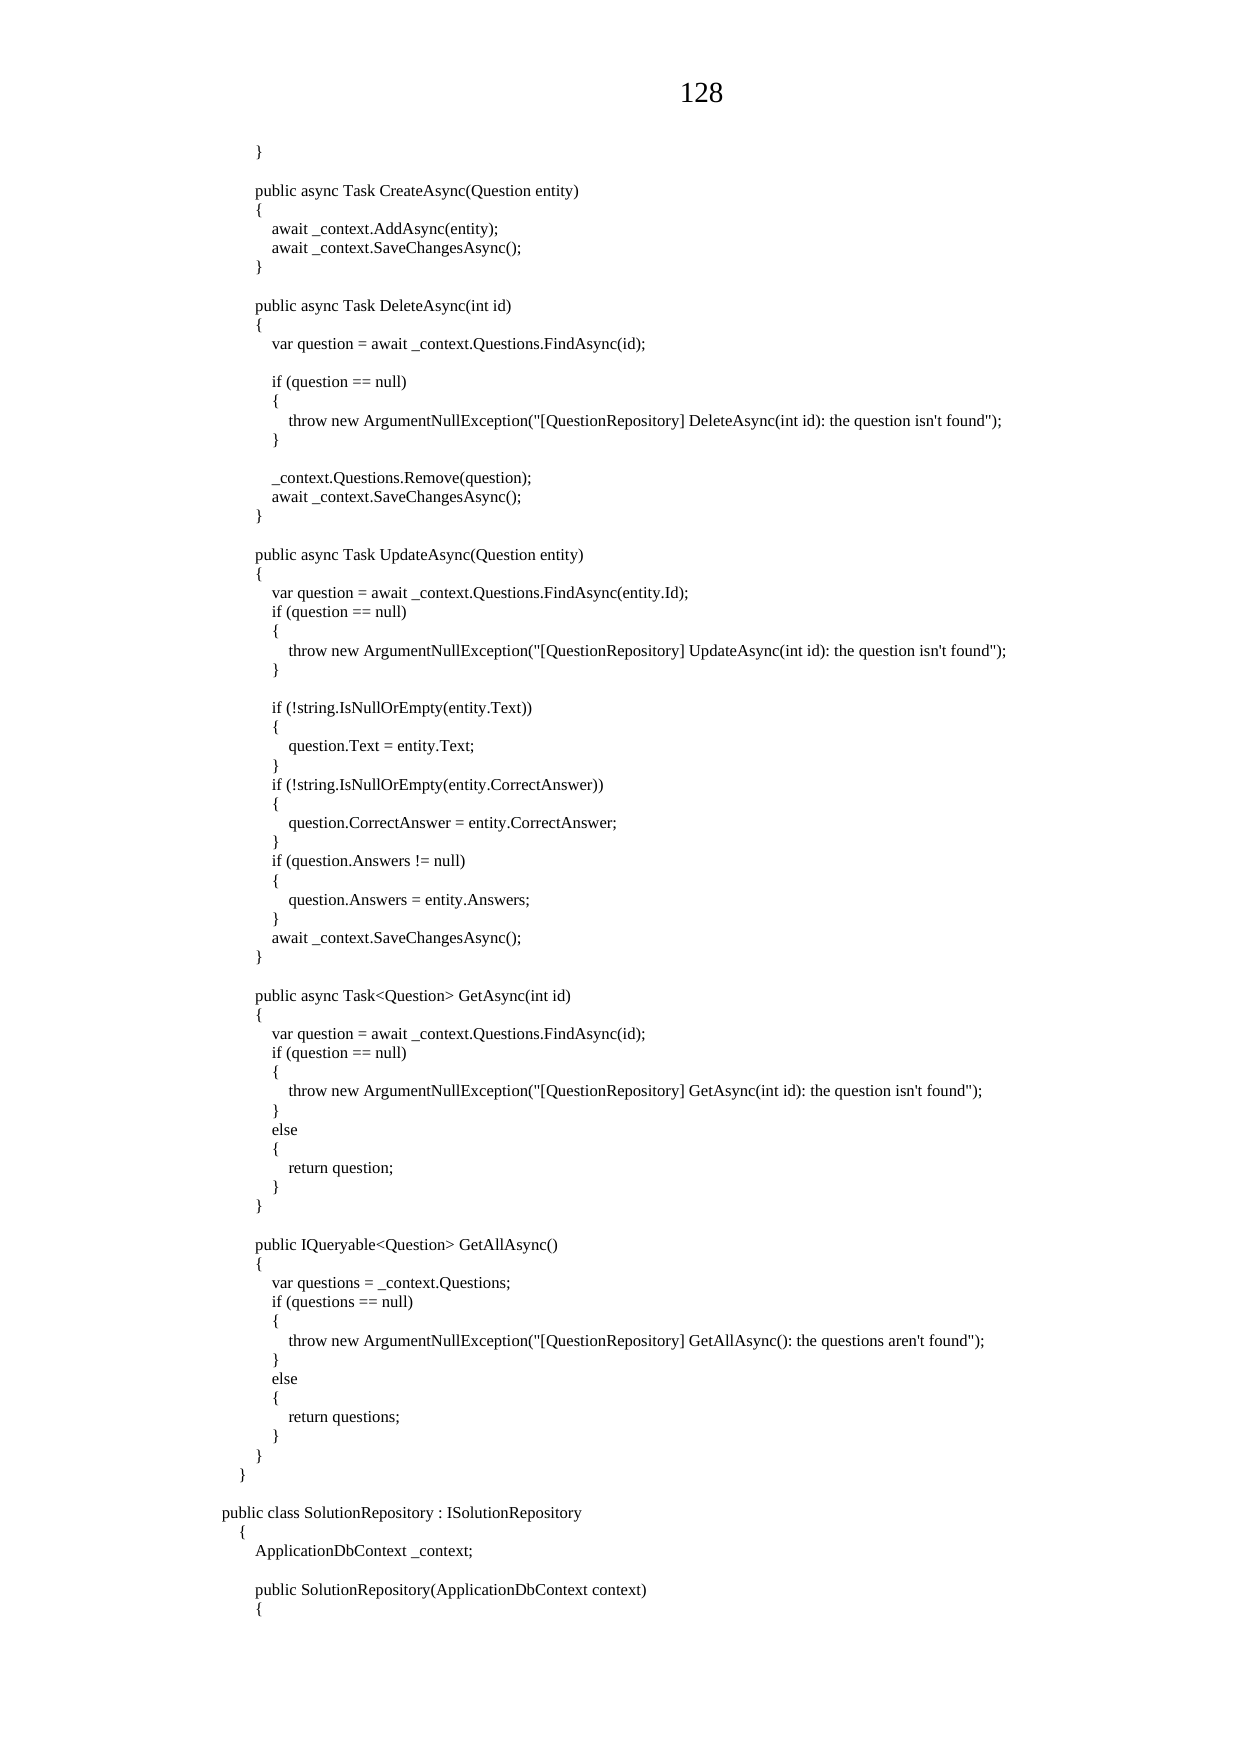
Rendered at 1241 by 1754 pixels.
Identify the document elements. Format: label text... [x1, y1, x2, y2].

list { [148, 794, 1181, 813]
list if (question == null) [148, 372, 1181, 391]
list } [148, 429, 1181, 449]
list public async Task DeleteAsync(int id) [148, 295, 1181, 314]
list if (question == null) [148, 602, 1181, 621]
list { [148, 1062, 1181, 1081]
list public SolutionRepository(ApplicationDbContext context) [148, 1579, 1181, 1599]
list { [148, 870, 1181, 889]
list public async Task<Question> GetAsync(int id) [148, 985, 1181, 1004]
list { [148, 1004, 1181, 1024]
list } [148, 257, 1181, 276]
list { [148, 1254, 1181, 1273]
list return question; [148, 1158, 1181, 1177]
list } [148, 832, 1181, 851]
list throw new ArgumentNullException("[QuestionRepository] GetAllAsync(): the questions aren't found"); [148, 1330, 1181, 1349]
list throw new ArgumentNullException("[QuestionRepository] DeleteAsync(int id): the question isn't found"); [148, 410, 1181, 429]
list else [148, 1369, 1181, 1388]
list else [148, 1119, 1181, 1139]
list if (question == null) [148, 1043, 1181, 1062]
list await _context.AddAsync(entity); [148, 219, 1181, 238]
list public IQueryable<Question> GetAllAsync() [148, 1234, 1181, 1254]
list _context.Questions.Remove(question); [148, 468, 1181, 487]
list if (question.Answers != null) [148, 851, 1181, 870]
list { [148, 1522, 1181, 1541]
list } [148, 659, 1181, 679]
list var question = await _context.Questions.FindAsync(id); [148, 1024, 1181, 1043]
list await _context.SaveChangesAsync(); [148, 928, 1181, 947]
list } [148, 909, 1181, 928]
list { [148, 1139, 1181, 1158]
list await _context.SaveChangesAsync(); [148, 238, 1181, 257]
list var questions = _context.Questions; [148, 1273, 1181, 1292]
list throw new ArgumentNullException("[QuestionRepository] UpdateAsync(int id): the question isn't found"); [148, 640, 1181, 659]
list { [148, 391, 1181, 410]
list } [148, 1426, 1181, 1445]
list { [148, 621, 1181, 640]
list } [148, 755, 1181, 774]
list { [148, 1599, 1181, 1618]
list if (!string.IsNullOrEmpty(entity.Text)) [148, 698, 1181, 717]
list public class SolutionRepository : ISolutionRepository [148, 1503, 1181, 1522]
list var question = await _context.Questions.FindAsync(entity.Id); [148, 583, 1181, 602]
list } [148, 1100, 1181, 1119]
list question.Answers = entity.Answers; [148, 889, 1181, 909]
list } [148, 506, 1181, 525]
list { [148, 1311, 1181, 1330]
list throw new ArgumentNullException("[QuestionRepository] GetAsync(int id): the question isn't found"); [148, 1081, 1181, 1100]
list } [148, 1349, 1181, 1369]
list { [148, 717, 1181, 736]
list question.Text = entity.Text; [148, 736, 1181, 755]
list if (questions == null) [148, 1292, 1181, 1311]
list { [148, 199, 1181, 219]
list } [148, 947, 1181, 966]
list } [148, 1196, 1181, 1215]
list question.CorrectAnswer = entity.CorrectAnswer; [148, 813, 1181, 832]
list { [148, 564, 1181, 583]
list } [148, 1177, 1181, 1196]
list } [148, 1445, 1181, 1464]
list var question = await _context.Questions.FindAsync(id); [148, 334, 1181, 353]
list } [148, 142, 1181, 161]
list public async Task UpdateAsync(Question entity) [148, 544, 1181, 564]
list { [148, 314, 1181, 334]
list ApplicationDbContext _context; [148, 1541, 1181, 1560]
list return questions; [148, 1407, 1181, 1426]
list } [148, 1464, 1181, 1484]
list await _context.SaveChangesAsync(); [148, 487, 1181, 506]
list { [148, 1388, 1181, 1407]
list public async Task CreateAsync(Question entity) [148, 180, 1181, 199]
list if (!string.IsNullOrEmpty(entity.CorrectAnswer)) [148, 774, 1181, 794]
